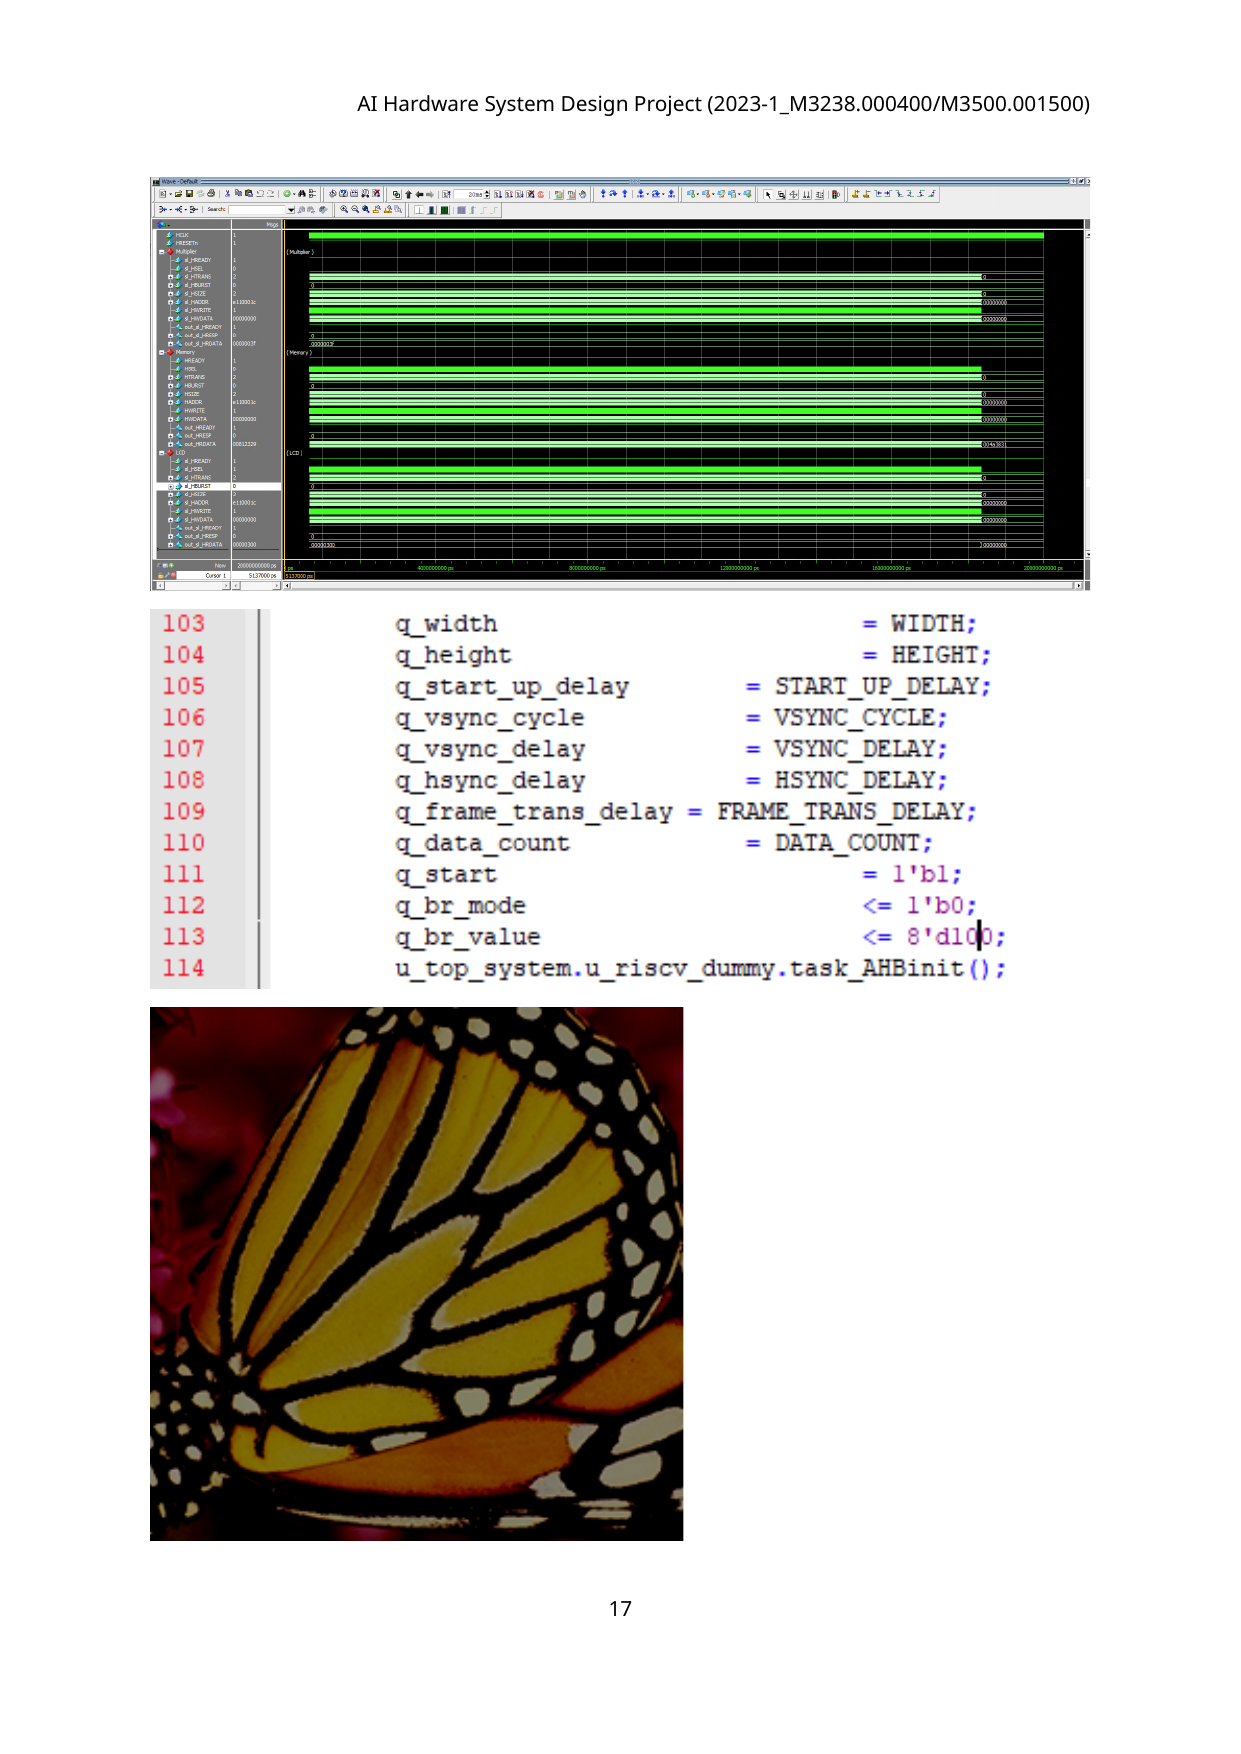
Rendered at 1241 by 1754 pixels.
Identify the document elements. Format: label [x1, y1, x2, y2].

picture [150, 609, 1034, 989]
picture [150, 177, 1091, 591]
picture [150, 1007, 684, 1541]
